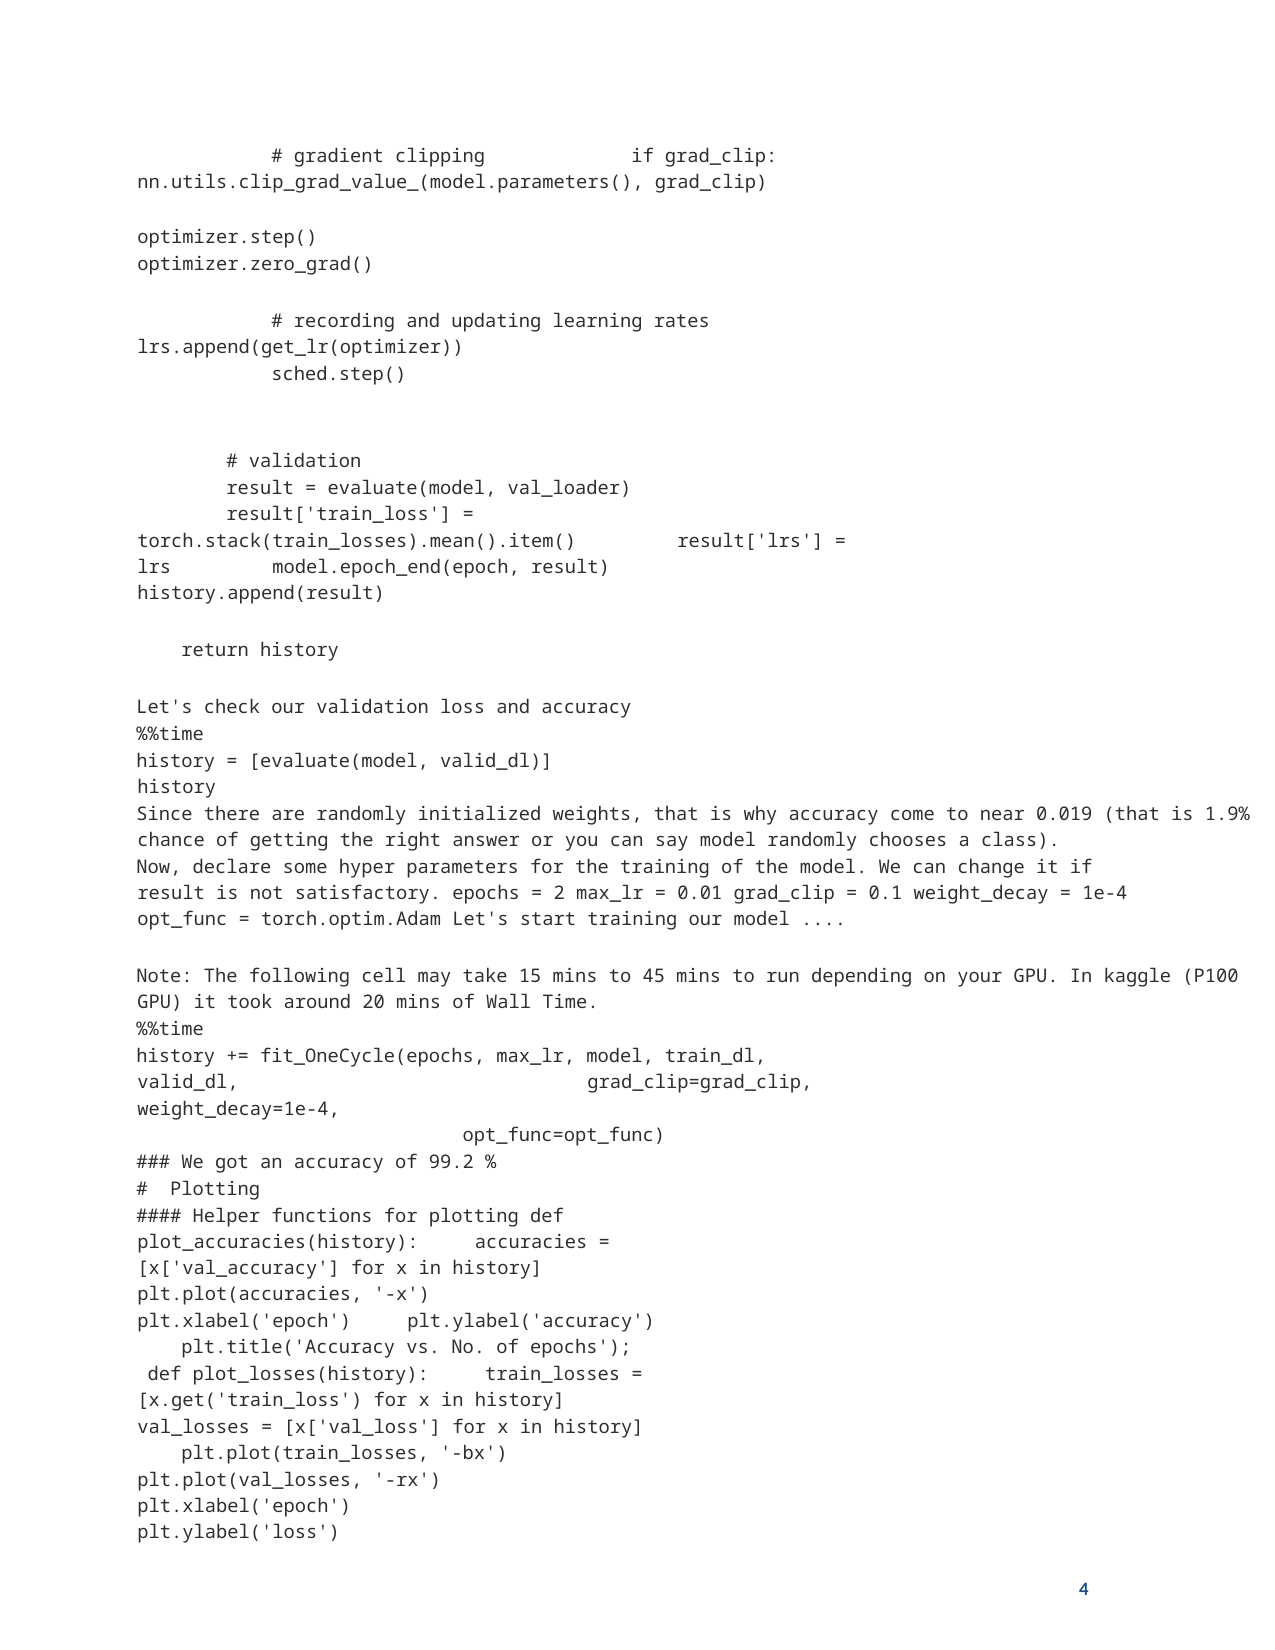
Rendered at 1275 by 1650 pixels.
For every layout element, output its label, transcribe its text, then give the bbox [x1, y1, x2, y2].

text # recording and updating learning rates lrs.append(get_lr(optimizer)) [136, 307, 973, 359]
text #### Helper functions for plotting def plot_accuracies(history): accuracies = [x['val_accuracy'] for x in history] plt.plot(accuracies, '-x') plt.xlabel('epoch') plt.ylabel('accuracy') [136, 1202, 684, 1332]
text plt.plot(train_losses, '-bx') plt.plot(val_losses, '-rx') plt.xlabel('epoch') plt.ylabel('loss') [136, 1440, 570, 1544]
text plt.title('Accuracy vs. No. of epochs'); [136, 1334, 1275, 1359]
text # gradient clipping if grad_clip: nn.utils.clip_grad_value_(model.parameters(), grad_clip) [136, 142, 880, 194]
text %%time [136, 1016, 1275, 1041]
text ### We got an accuracy of 99.2 % [136, 1148, 1275, 1174]
text def plot_losses(history): train_losses = [x.get('train_loss') for x in history] val_losses = [x['val_loss'] for x in history] [136, 1360, 725, 1438]
text result = evaluate(model, val_loader) [136, 474, 1275, 499]
text # Plotting [136, 1175, 1275, 1201]
text # validation [136, 447, 1275, 473]
text return history [136, 636, 1275, 662]
text Since there are randomly initialized weights, that is why accuracy come to near 0.019 (that is 1.9% chance of getting the right answer or you can say model randomly chooses a class). [136, 800, 1275, 852]
text history += fit_OneCycle(epochs, max_lr, model, train_dl, valid_dl, grad_clip=grad_clip, weight_decay=1e-4, [136, 1042, 849, 1120]
text history = [evaluate(model, valid_dl)] history [136, 747, 601, 799]
text result['train_loss'] = torch.stack(train_losses).mean().item() result['lrs'] = lrs model.epoch_end(epoch, result) history.append(result) [136, 501, 859, 605]
text Now, declare some hyper parameters for the training of the model. We can change it if result is not satisfactory. epochs = 2 max_lr = 0.01 grad_clip = 0.1 weight_decay = 1e-4 opt_func = torch.optim.Adam Let's start training our model .... [136, 853, 1158, 931]
text optimizer.step() optimizer.zero_grad() [136, 195, 478, 276]
text Note: The following cell may take 15 mins to 45 mins to run depending on your GPU. In kaggle (P100 GPU) it took around 20 mins of Wall Time. [136, 962, 1275, 1014]
text Let's check our validation loss and accuracy [136, 693, 1275, 719]
text %%time [136, 720, 1275, 746]
text sched.step() [136, 360, 1275, 386]
text opt_func=opt_func) [136, 1122, 1275, 1147]
